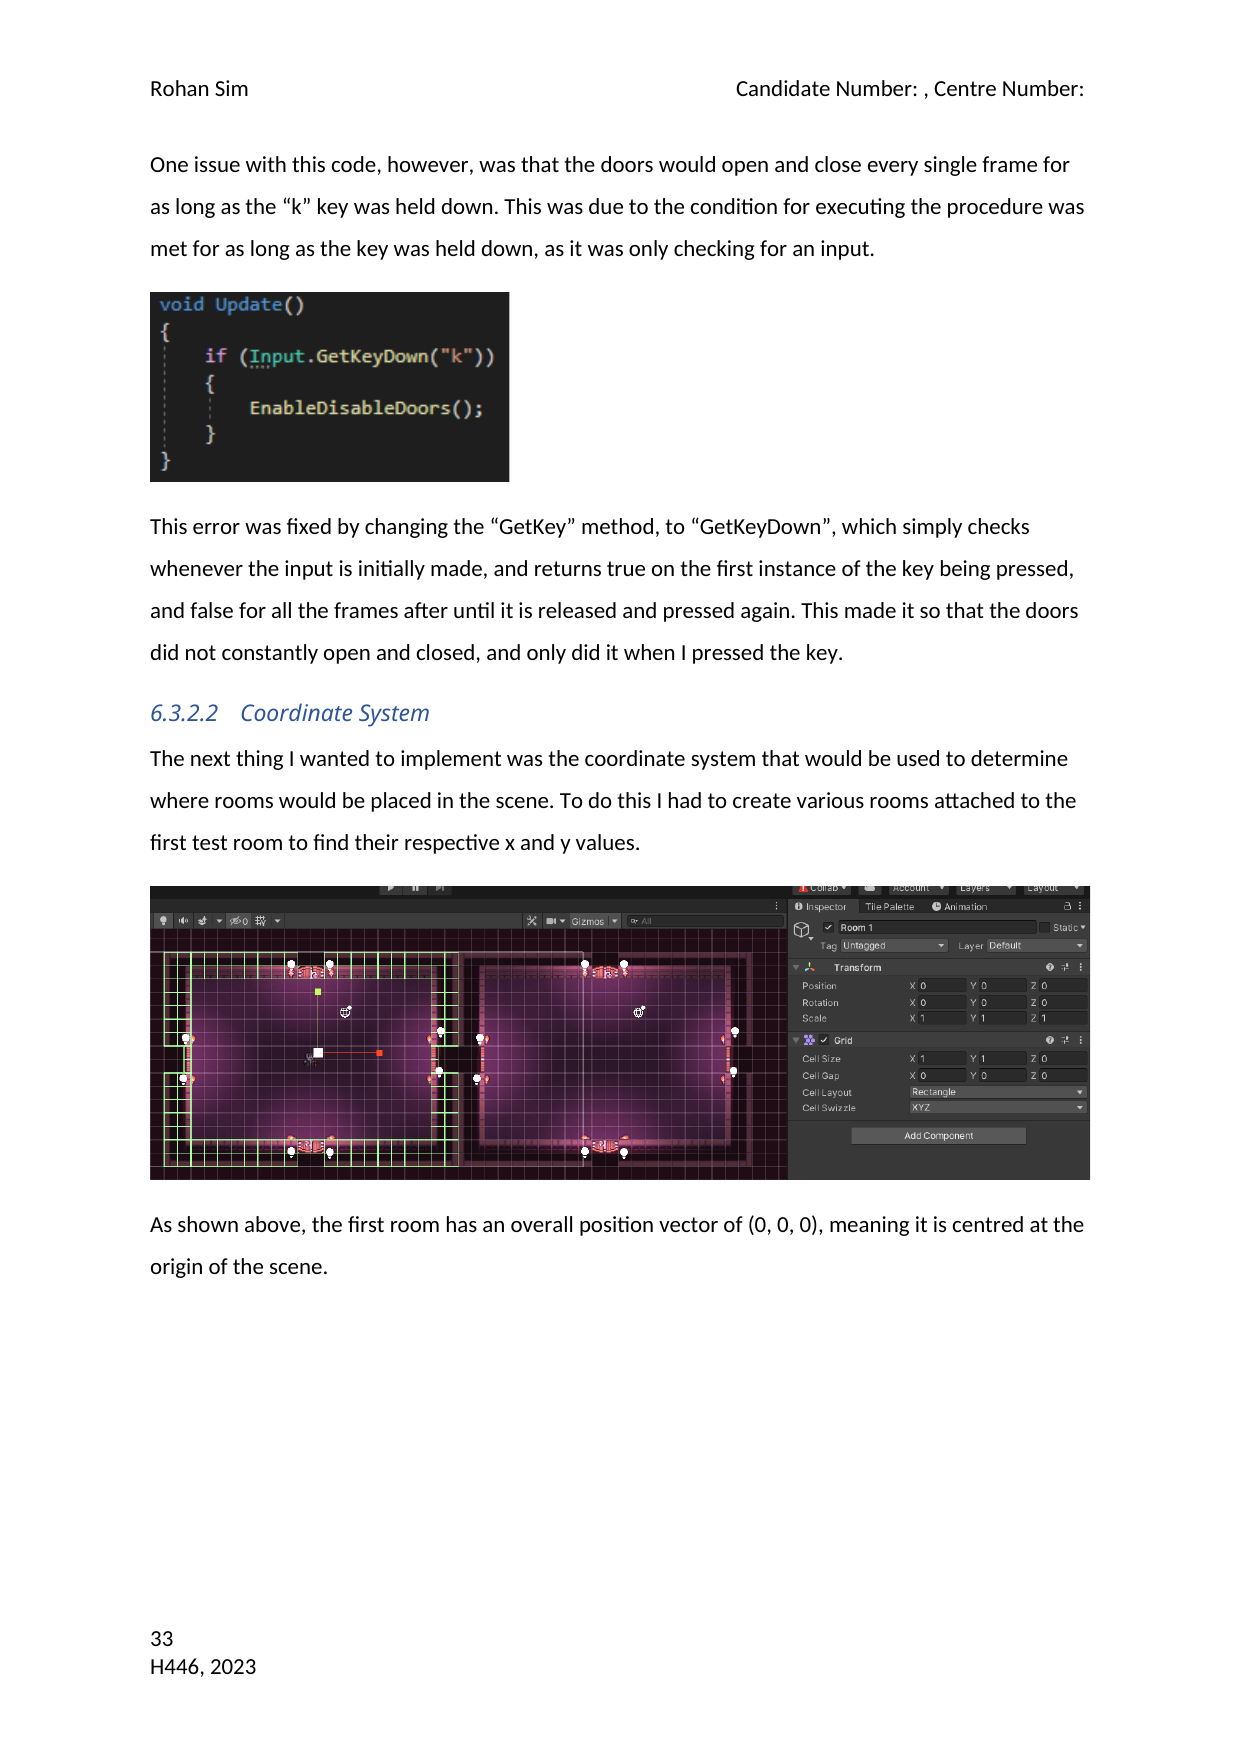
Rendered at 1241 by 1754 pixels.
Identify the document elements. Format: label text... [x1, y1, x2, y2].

picture [150, 292, 510, 482]
text This error was fixed by changing the “GetKey” method, to “GetKeyDown”, which simply checks whenever the input is initially made, and returns true on the first instance of the key being pressed, and false for all the frames after until it is released and pressed again. This made it so that the doors did not constantly open and closed, and only did it when I pressed the key. [150, 512, 1090, 666]
text As shown above, the first room has an overall position vector of (0, 0, 0), meaning it is centred at the origin of the scene. [150, 1210, 1090, 1280]
text One issue with this code, however, was that the doors would open and close every single frame for as long as the “k” key was held down. This was due to the condition for executing the procedure was met for as long as the key was held down, as it was only checking for an input. [150, 150, 1090, 262]
picture [150, 886, 1091, 1180]
subtitle Coordinate System [150, 697, 1090, 728]
text The next thing I wanted to implement was the coordinate system that would be used to determine where rooms would be placed in the scene. To do this I had to create various rooms attached to the first test room to find their respective x and y values. [150, 744, 1090, 856]
